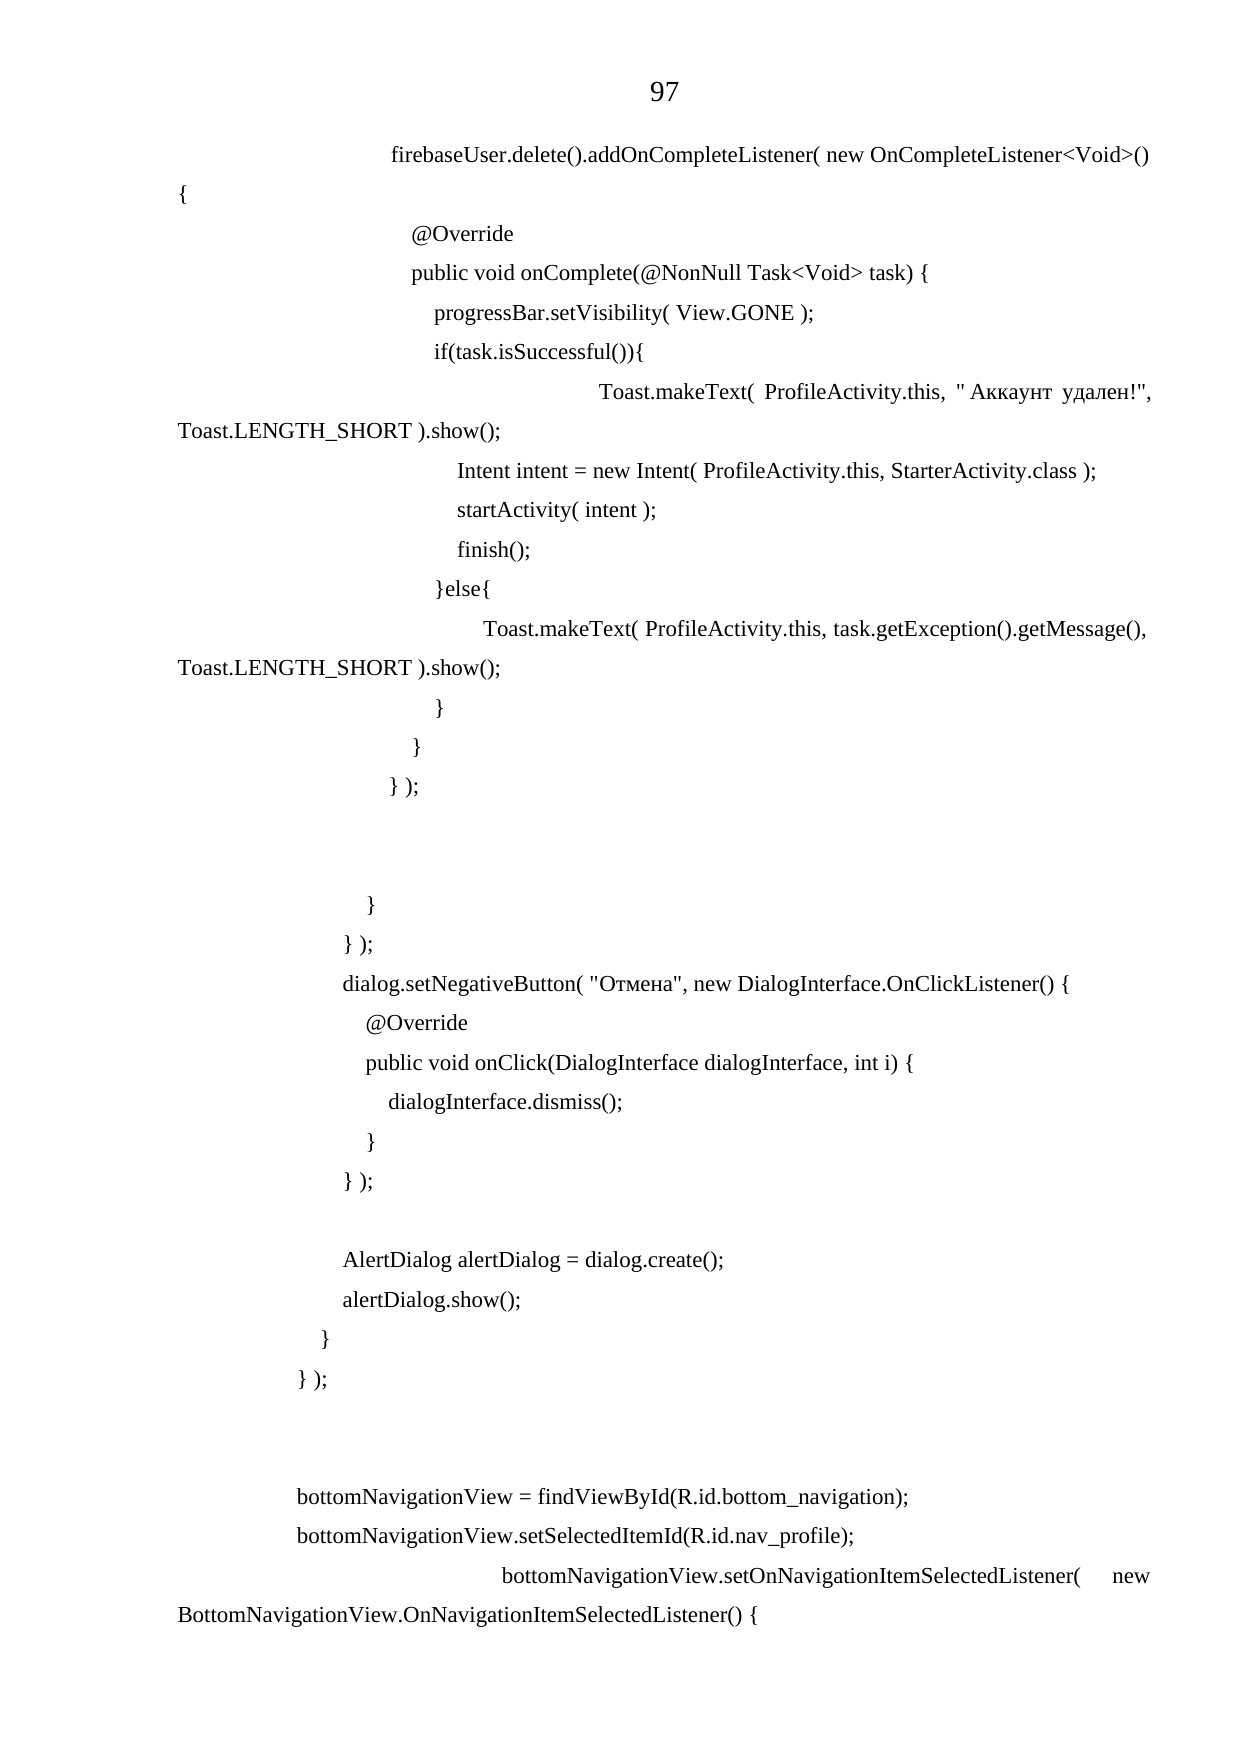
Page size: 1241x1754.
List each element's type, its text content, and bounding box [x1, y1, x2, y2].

text Toast.makeText( ProfileActivity.this, "Аккаунт удален!", Toast.LENGTH_SHORT ).show(); [177, 378, 1152, 443]
text } [177, 1325, 1152, 1352]
text } ); [177, 772, 1152, 799]
text } [177, 1128, 1152, 1154]
text } [177, 733, 1152, 759]
text AlertDialog alertDialog = dialog.create(); [177, 1246, 1152, 1273]
text startActivity( intent ); [177, 496, 1152, 522]
text progressBar.setVisibility( View.GONE ); [177, 299, 1152, 325]
text }else{ [177, 575, 1152, 601]
text if(task.isSuccessful()){ [177, 338, 1152, 364]
text } [177, 693, 1152, 720]
text finish(); [177, 536, 1152, 562]
text public void onComplete(@NonNull Task<Void> task) { [177, 259, 1152, 286]
text public void onClick(DialogInterface dialogInterface, int i) { [177, 1049, 1152, 1075]
text } [177, 891, 1152, 917]
text @Override [177, 220, 1152, 246]
text } ); [177, 930, 1152, 957]
text bottomNavigationView.setOnNavigationItemSelectedListener( new BottomNavigationView.OnNavigationItemSelectedListener() { [177, 1562, 1152, 1628]
text bottomNavigationView = findViewById(R.id.bottom_navigation); [177, 1483, 1152, 1509]
text bottomNavigationView.setSelectedItemId(R.id.nav_profile); [177, 1523, 1152, 1549]
text } ); [177, 1365, 1152, 1391]
text @Override [177, 1009, 1152, 1036]
text Toast.makeText( ProfileActivity.this, task.getException().getMessage(), Toast.LENGTH_SHORT ).show(); [177, 614, 1152, 680]
text firebaseUser.delete().addOnCompleteListener( new OnCompleteListener<Void>() { [177, 141, 1152, 207]
text Intent intent = new Intent( ProfileActivity.this, StarterActivity.class ); [177, 457, 1152, 483]
text alertDialog.show(); [177, 1286, 1152, 1312]
text } ); [177, 1167, 1152, 1194]
text dialogInterface.dismiss(); [177, 1088, 1152, 1115]
text dialog.setNegativeButton( "Отмена", new DialogInterface.OnClickListener() { [177, 970, 1152, 996]
